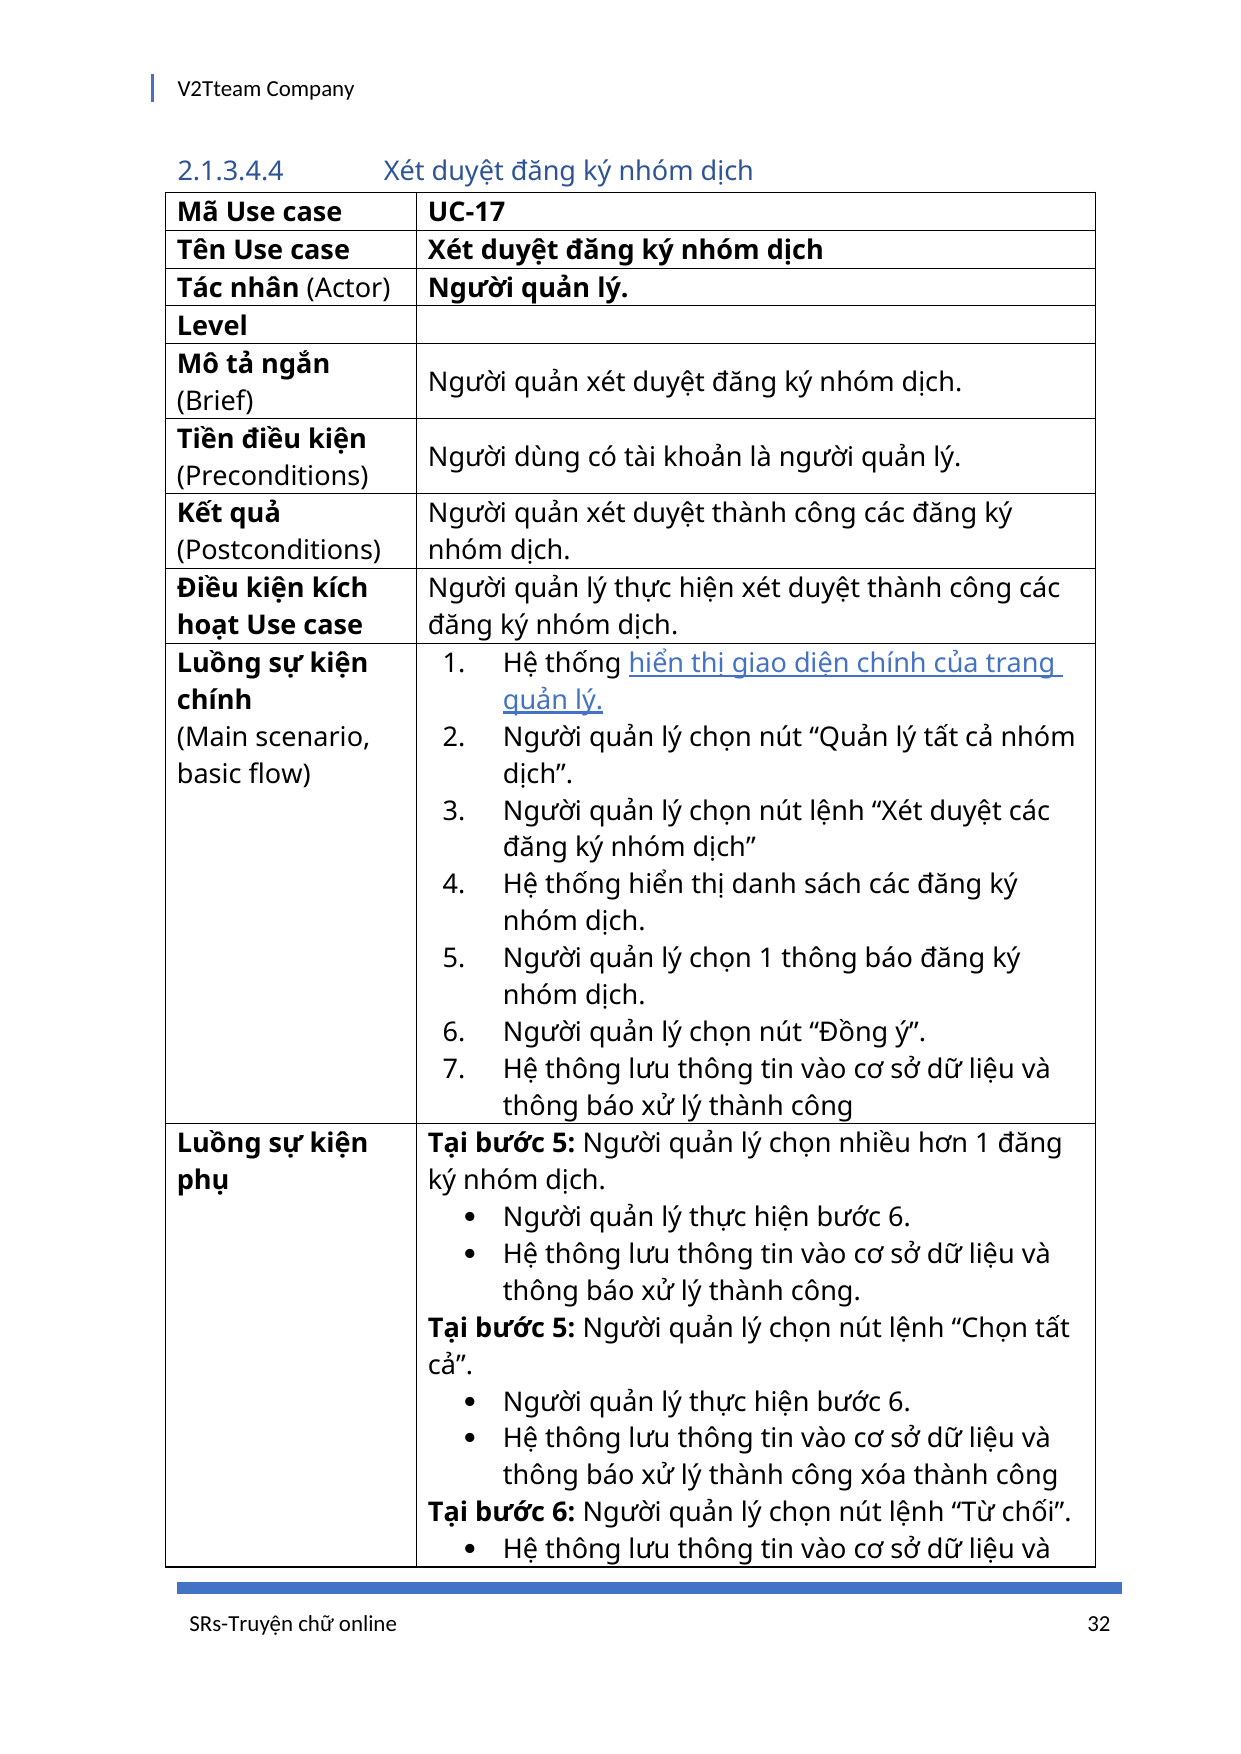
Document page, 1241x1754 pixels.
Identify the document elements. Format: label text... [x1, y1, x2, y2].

table_cell Mô tả ngắn (Brief) [166, 344, 416, 418]
table_cell [417, 306, 1095, 343]
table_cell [417, 1124, 1095, 1566]
table_cell Điều kiện kích hoạt Use case [166, 569, 416, 642]
table_cell Luồng sự kiện chính (Main scenario, basic flow) [166, 644, 416, 1123]
table_cell Người quản xét duyệt đăng ký nhóm dịch. [417, 344, 1095, 418]
table_cell Hệ thống hiển thị giao diện chính của trang quản lý. Người quản lý chọn nút “Quản lý tất cả nhóm dịch”. Người quản lý chọn nút lệnh “Xét duyệt các đăng ký nhóm dịch” Hệ thống hiển thị danh sách các đăng ký nhóm dịch. Người quản lý chọn 1 thông báo đăng ký nhóm dịch. Người quản lý chọn nút “Đồng ý”. Hệ thông lưu thông tin vào cơ sở dữ liệu và thông báo xử lý thành công [417, 644, 1095, 1123]
table_cell Người quản lý. [417, 269, 1095, 305]
table_cell Người quản lý thực hiện xét duyệt thành công các đăng ký nhóm dịch. [417, 569, 1095, 642]
table_header UC-17 [417, 193, 1095, 229]
table_cell Tên Use case [166, 231, 416, 267]
table_cell Tác nhân (Actor) [166, 269, 416, 305]
table_cell Người quản xét duyệt thành công các đăng ký nhóm dịch. [417, 494, 1095, 568]
table_cell Kết quả (Postconditions) [166, 494, 416, 568]
table_header Mã Use case [166, 193, 416, 229]
subtitle Xét duyệt đăng ký nhóm dịch [177, 152, 1122, 189]
table_cell Tiền điều kiện (Preconditions) [166, 419, 416, 493]
table_cell Level [166, 306, 416, 343]
table_cell Luồng sự kiện phụ [166, 1124, 416, 1566]
table_cell Người dùng có tài khoản là người quản lý. [417, 419, 1095, 493]
table_cell Xét duyệt đăng ký nhóm dịch [417, 231, 1095, 267]
